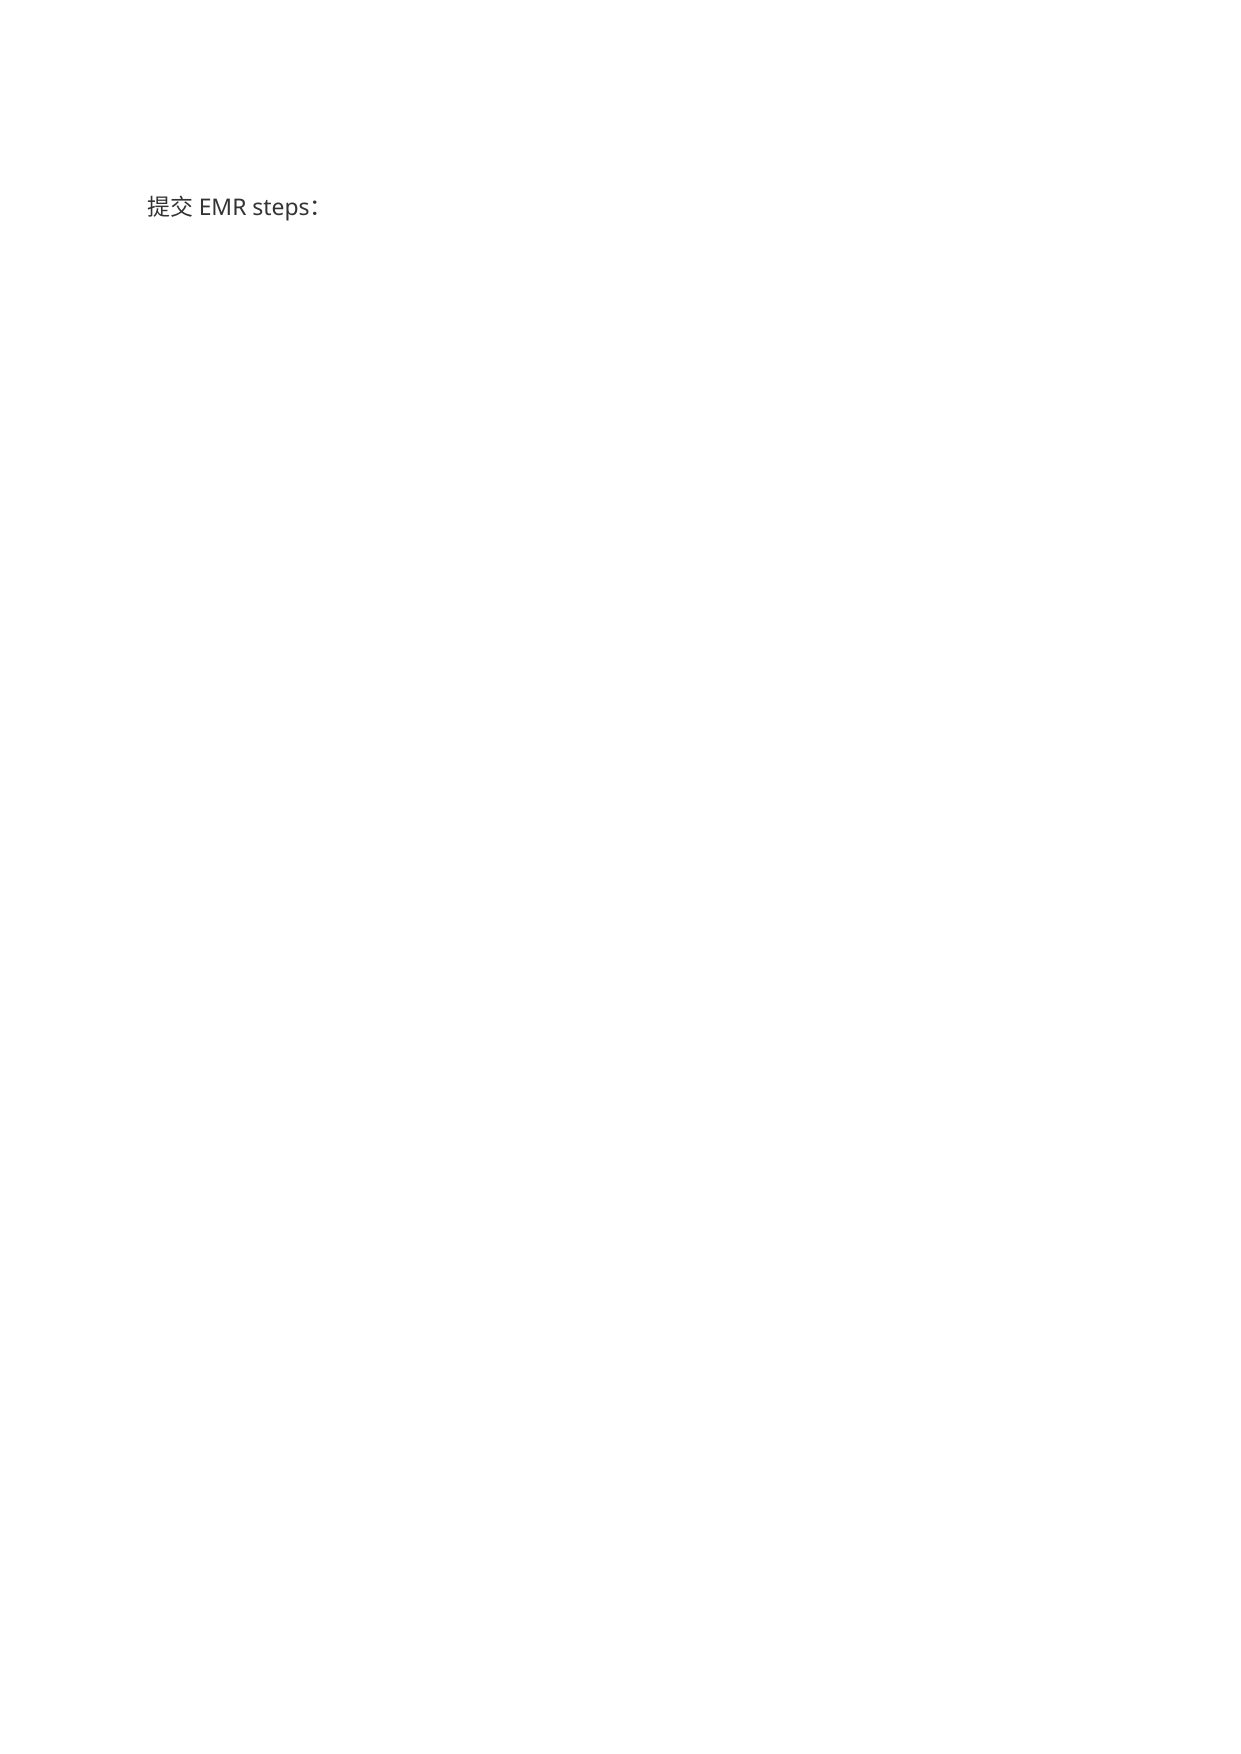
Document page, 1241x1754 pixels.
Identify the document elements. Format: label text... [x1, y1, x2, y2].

text 提交 EMR steps： [148, 189, 1093, 222]
